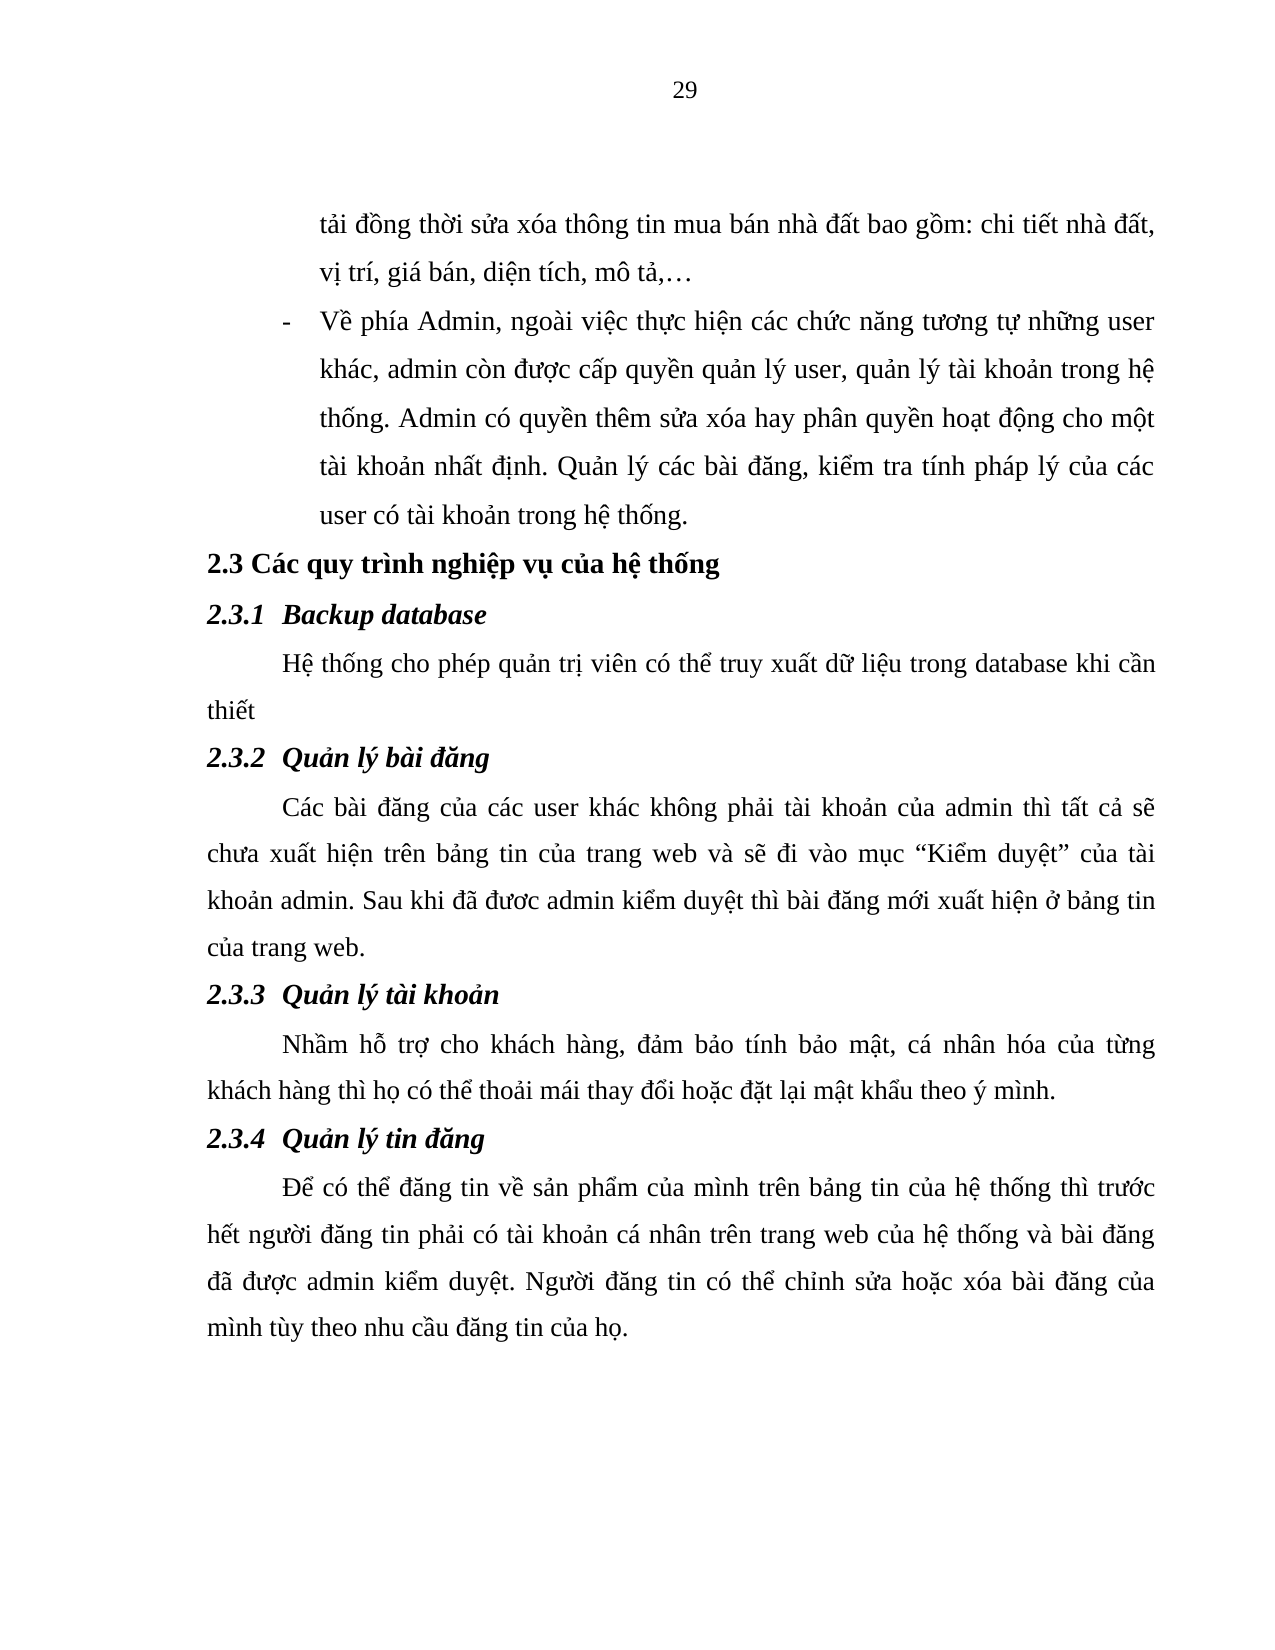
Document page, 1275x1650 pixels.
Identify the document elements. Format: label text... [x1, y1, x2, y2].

list Backup database [207, 597, 1157, 630]
text Hệ thống cho phép quản trị viên có thể truy xuất dữ liệu trong database khi cần thiết [207, 647, 1157, 725]
list Các quy trình nghiệp vụ của hệ thống [207, 547, 1157, 580]
list Quản lý tài khoản [207, 977, 1157, 1011]
list Về phía Admin, ngoài việc thực hiện các chức năng tương tự những user khác, admin còn được cấp quyền quản lý user, quản lý tài khoản trong hệ thống. Admin có quyền thêm sửa xóa hay phân quyền hoạt động cho một tài khoản nhất định. Quản lý các bài đăng, kiểm tra tính pháp lý của các user có tài khoản trong hệ thống. [282, 304, 1157, 530]
list Quản lý bài đăng [207, 741, 1157, 774]
text Để có thể đăng tin về sản phẩm của mình trên bảng tin của hệ thống thì trước hết người đăng tin phải có tài khoản cá nhân trên trang web của hệ thống và bài đăng đã được admin kiểm duyệt. Người đăng tin có thể chỉnh sửa hoặc xóa bài đăng của mình tùy theo nhu cầu đăng tin của họ. [207, 1171, 1157, 1343]
text Nhầm hỗ trợ cho khách hàng, đảm bảo tính bảo mật, cá nhân hóa của từng khách hàng thì họ có thể thoải mái thay đổi hoặc đặt lại mật khẩu theo ý mình. [207, 1028, 1157, 1106]
list Quản lý tin đăng [207, 1121, 1157, 1155]
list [282, 207, 1157, 288]
text Các bài đăng của các user khác không phải tài khoản của admin thì tất cả sẽ chưa xuất hiện trên bảng tin của trang web và sẽ đi vào mục “Kiểm duyệt” của tài khoản admin. Sau khi đã đươc admin kiểm duyệt thì bài đăng mới xuất hiện ở bảng tin của trang web. [207, 791, 1157, 962]
